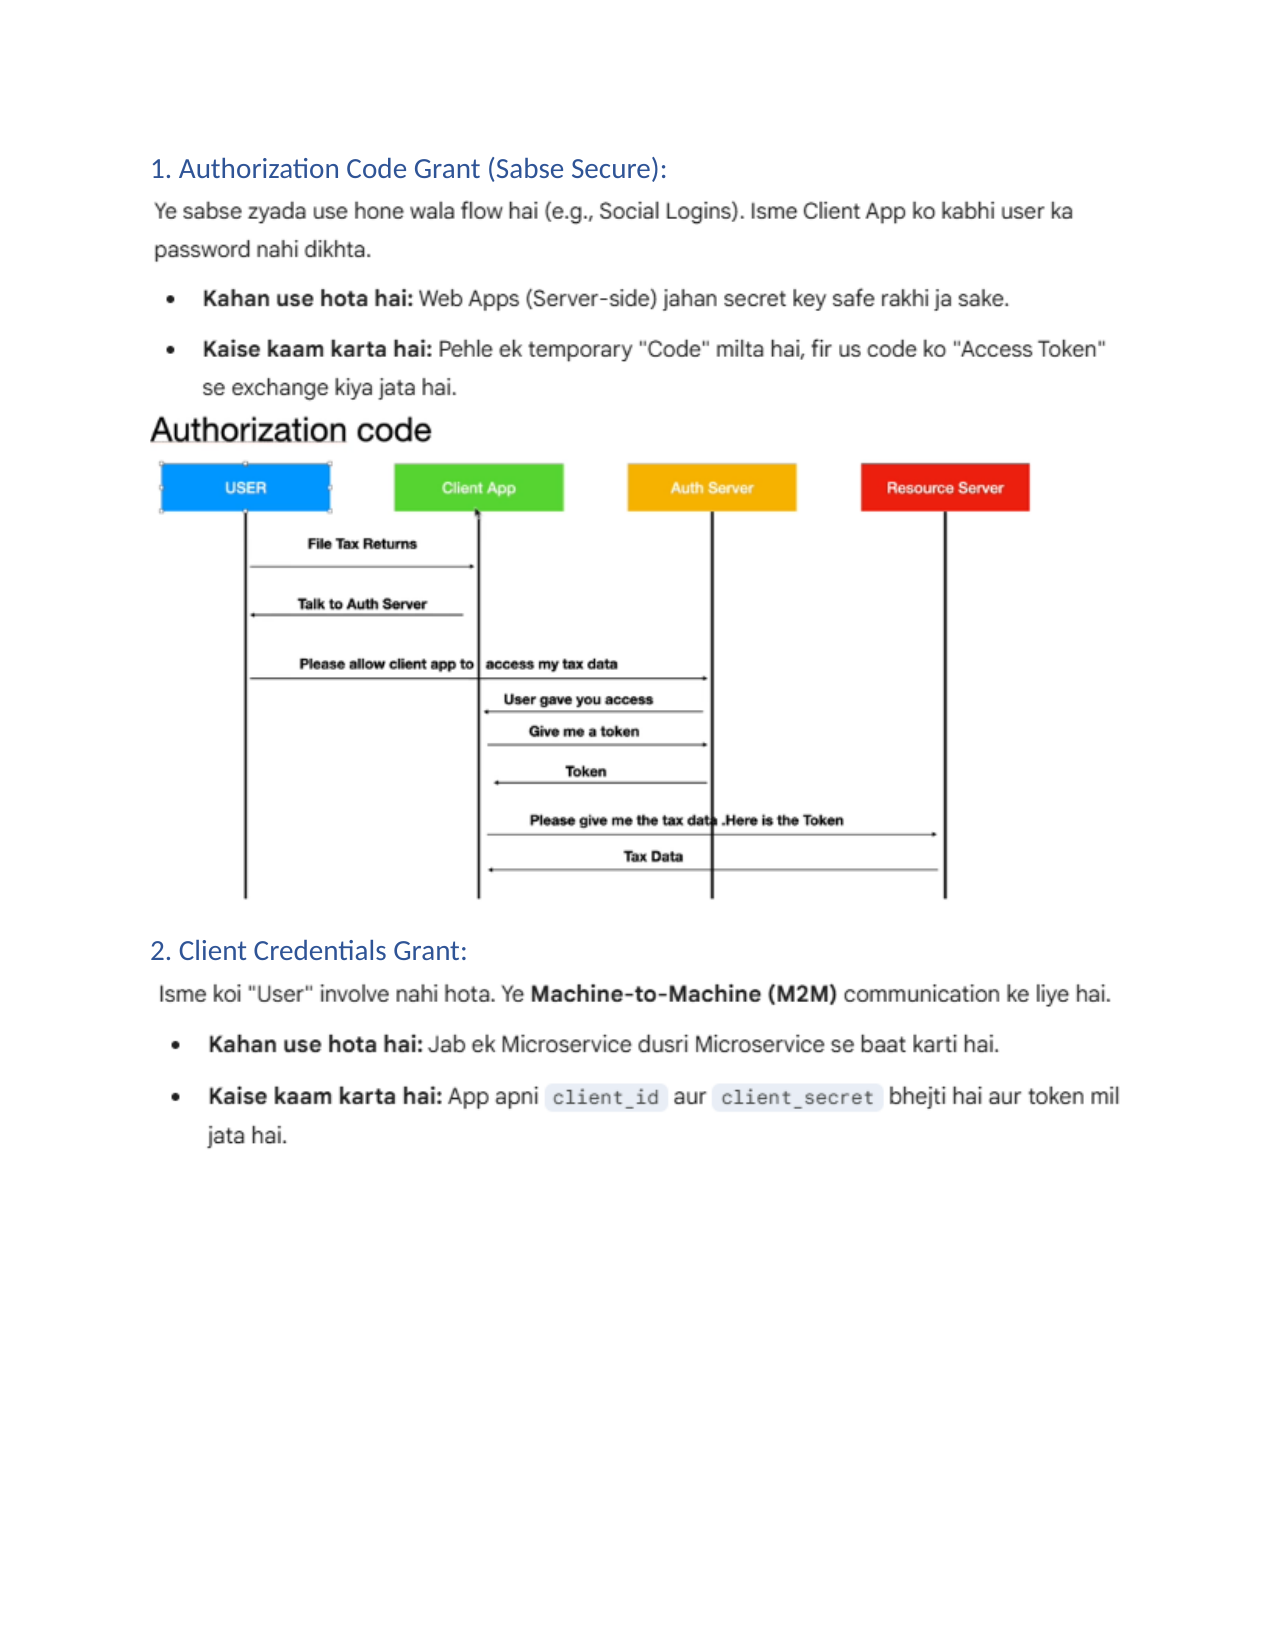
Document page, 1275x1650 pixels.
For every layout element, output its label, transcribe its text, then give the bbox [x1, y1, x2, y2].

picture [150, 410, 1038, 911]
picture [150, 199, 1125, 406]
subtitle 2. Client Credentials Grant: [150, 932, 1125, 967]
subtitle 1. Authorization Code Grant (Sabse Secure): [150, 150, 1125, 186]
picture [150, 980, 1125, 1153]
